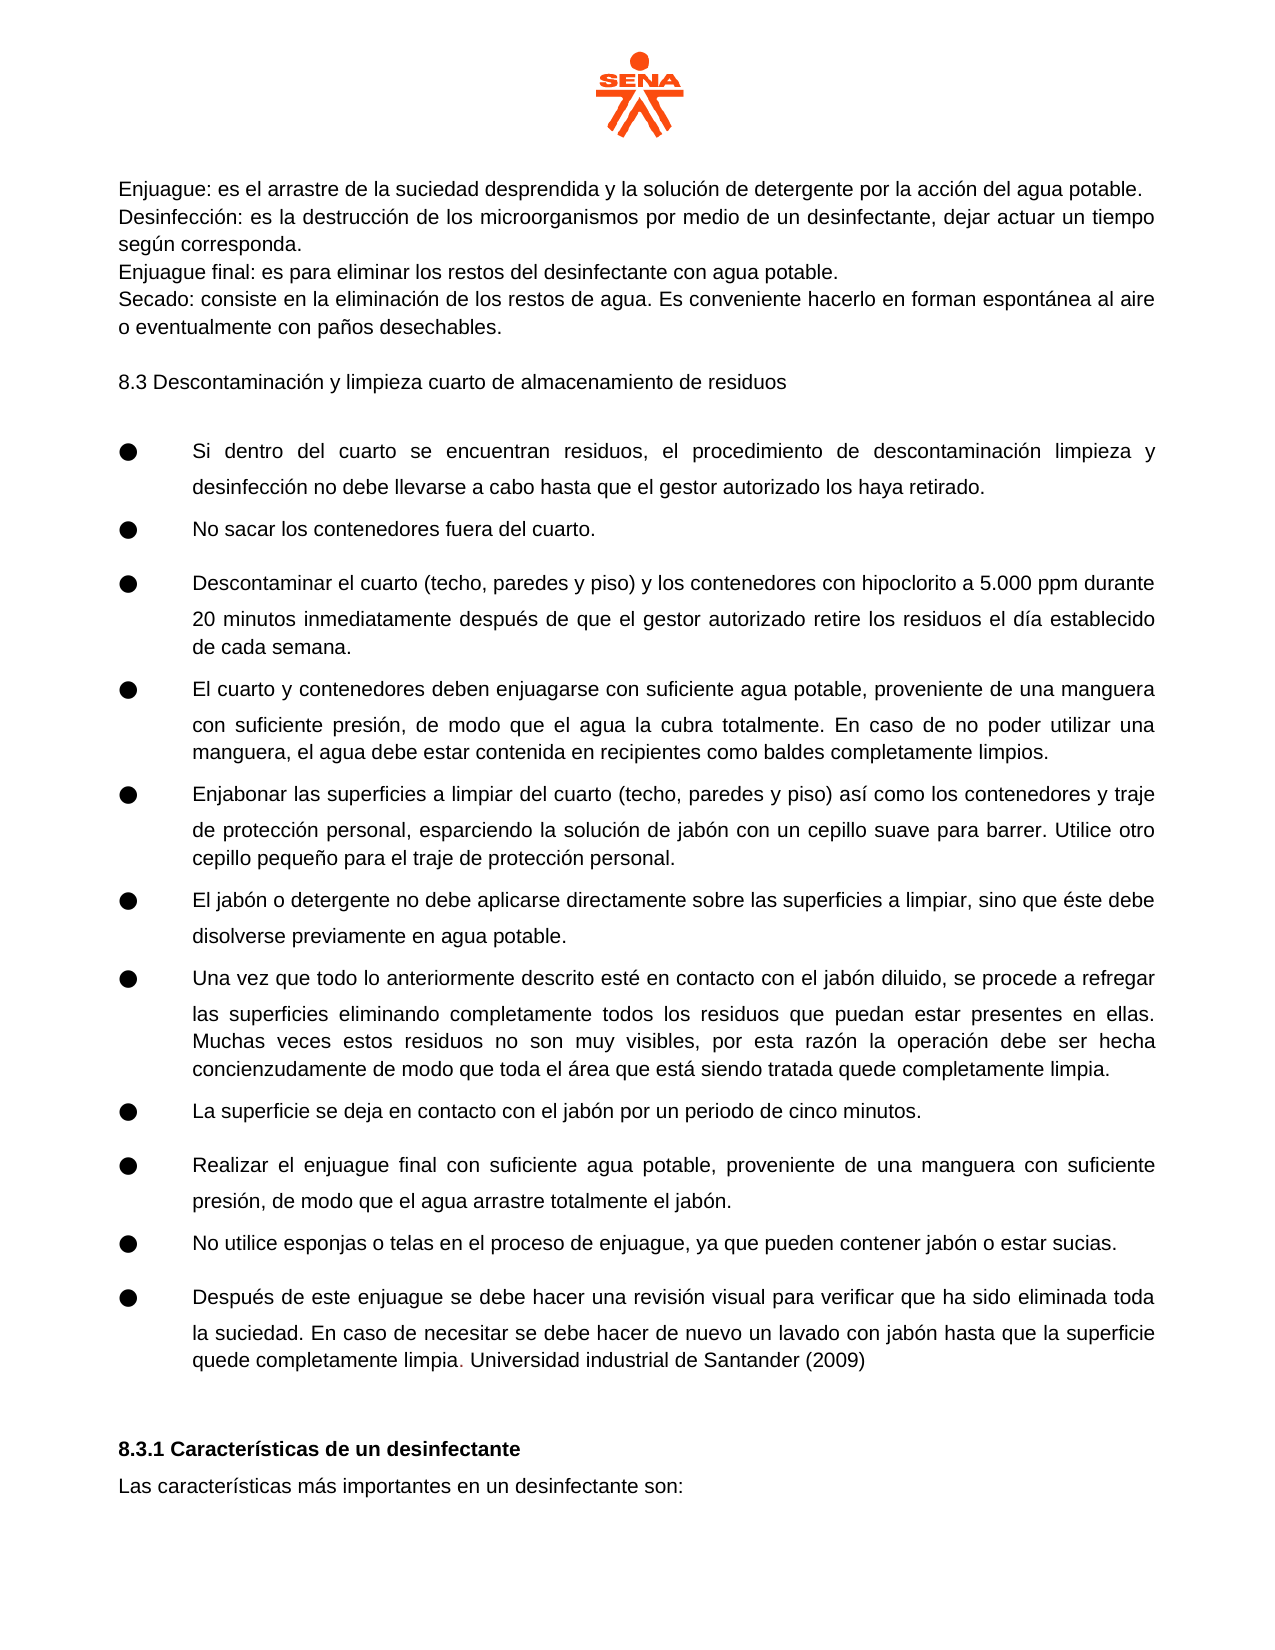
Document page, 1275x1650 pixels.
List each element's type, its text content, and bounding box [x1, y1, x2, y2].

text Secado: consiste en la eliminación de los restos de agua. Es conveniente hacerlo en forman espontánea al aire o eventualmente con paños desechables. [118, 287, 1157, 339]
text 8.3 Descontaminación y limpieza cuarto de almacenamiento de residuos [118, 370, 1157, 394]
list El jabón o detergente no debe aplicarse directamente sobre las superficies a limpiar, sino que éste debe disolverse previamente en agua potable. [118, 873, 1157, 948]
text 8.3.1 Características de un desinfectante [118, 1435, 1157, 1462]
text Enjuague: es el arrastre de la suciedad desprendida y la solución de detergente por la acción del agua potable. [118, 177, 1157, 201]
list No sacar los contenedores fuera del cuarto. [118, 503, 1157, 550]
picture [585, 48, 690, 142]
list El cuarto y contenedores deben enjuagarse con suficiente agua potable, proveniente de una manguera con suficiente presión, de modo que el agua la cubra totalmente. En caso de no poder utilizar una manguera, el agua debe estar contenida en recipientes como baldes completamente limpios. [118, 662, 1157, 764]
list La superficie se deja en contacto con el jabón por un periodo de cinco minutos. [118, 1084, 1157, 1131]
text Las características más importantes en un desinfectante son: [118, 1474, 1157, 1498]
text Desinfección: es la destrucción de los microorganismos por medio de un desinfectante, dejar actuar un tiempo según corresponda. [118, 205, 1157, 256]
list Realizar el enjuague final con suficiente agua potable, proveniente de una manguera con suficiente presión, de modo que el agua arrastre totalmente el jabón. [118, 1138, 1157, 1213]
list Descontaminar el cuarto (techo, paredes y piso) y los contenedores con hipoclorito a 5.000 ppm durante 20 minutos inmediatamente después de que el gestor autorizado retire los residuos el día establecido de cada semana. [118, 557, 1157, 659]
list Una vez que todo lo anteriormente descrito esté en contacto con el jabón diluido, se procede a refregar las superficies eliminando completamente todos los residuos que puedan estar presentes en ellas. Muchas veces estos residuos no son muy visibles, por esta razón la operación debe ser hecha concienzudamente de modo que toda el área que está siendo tratada quede completamente limpia. [118, 951, 1157, 1081]
list Después de este enjuague se debe hacer una revisión visual para verificar que ha sido eliminada toda la suciedad. En caso de necesitar se debe hacer de nuevo un lavado con jabón hasta que la superficie quede completamente limpia. Universidad industrial de Santander (2009) [118, 1270, 1157, 1372]
list No utilice esponjas o telas en el proceso de enjuague, ya que pueden contener jabón o estar sucias. [118, 1216, 1157, 1263]
text Enjuague final: es para eliminar los restos del desinfectante con agua potable. [118, 260, 1157, 284]
list Enjabonar las superficies a limpiar del cuarto (techo, paredes y piso) así como los contenedores y traje de protección personal, esparciendo la solución de jabón con un cepillo suave para barrer. Utilice otro cepillo pequeño para el traje de protección personal. [118, 768, 1157, 870]
list Si dentro del cuarto se encuentran residuos, el procedimiento de descontaminación limpieza y desinfección no debe llevarse a cabo hasta que el gestor autorizado los haya retirado. [118, 425, 1157, 499]
